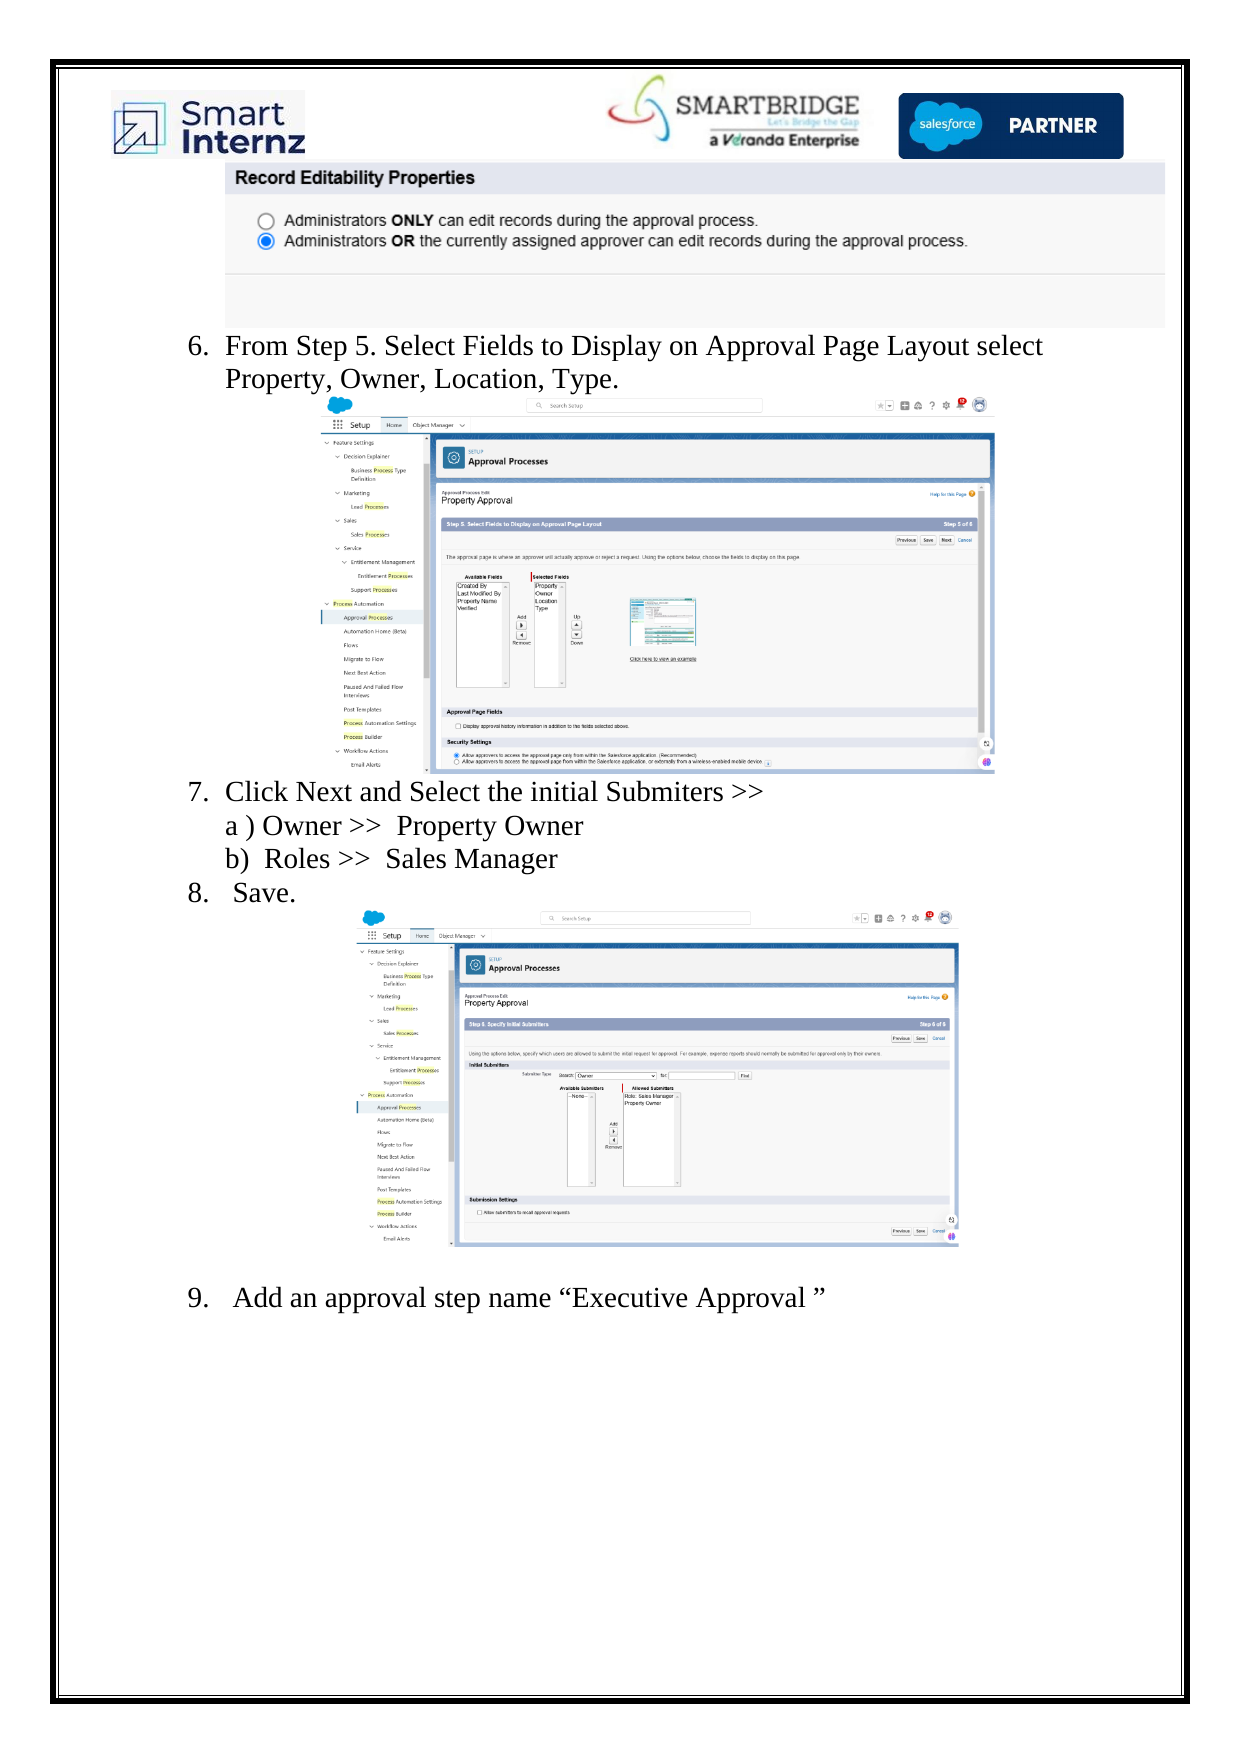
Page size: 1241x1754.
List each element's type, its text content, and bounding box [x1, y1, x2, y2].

picture [356, 908, 959, 1247]
list From Step 5. Select Fields to Display on Approval Page Layout select Property, Owner, Location, Type. [619, 328, 1090, 395]
picture [110, 69, 1166, 328]
list Save. [187, 875, 1090, 908]
list a ) Owner >> Property Owner [225, 808, 1090, 841]
list Click Next and Select the initial Submiters >> [187, 774, 1090, 808]
list Add an approval step name “Executive Approval ” [187, 1280, 1090, 1314]
list b) Roles >> Sales Manager [225, 841, 1090, 875]
picture [320, 395, 995, 774]
